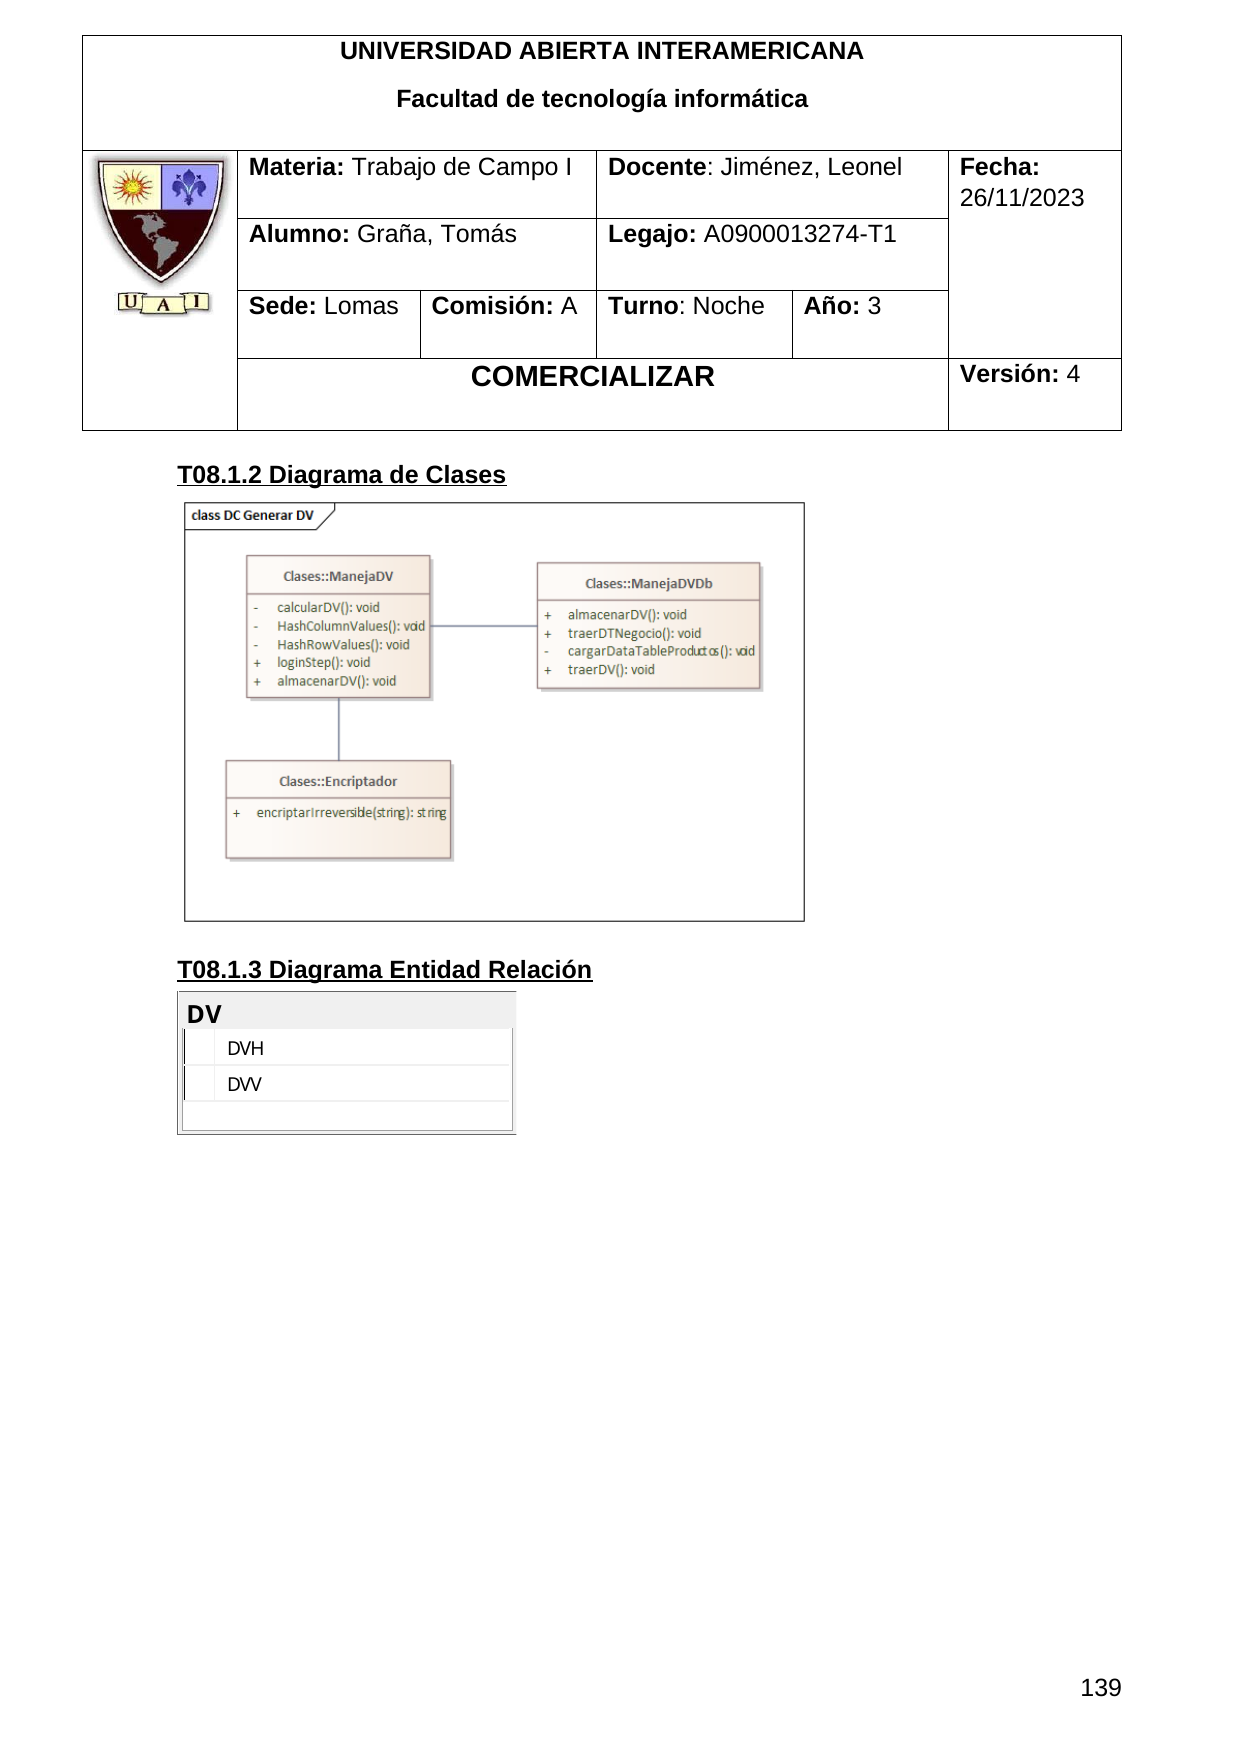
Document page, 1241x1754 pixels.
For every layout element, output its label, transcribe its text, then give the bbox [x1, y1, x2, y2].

subtitle T08.1.3 Diagrama Entidad Relación [177, 956, 1122, 984]
subtitle T08.1.2 Diagrama de Clases [177, 460, 1122, 488]
picture [177, 495, 812, 929]
picture [87, 151, 234, 320]
